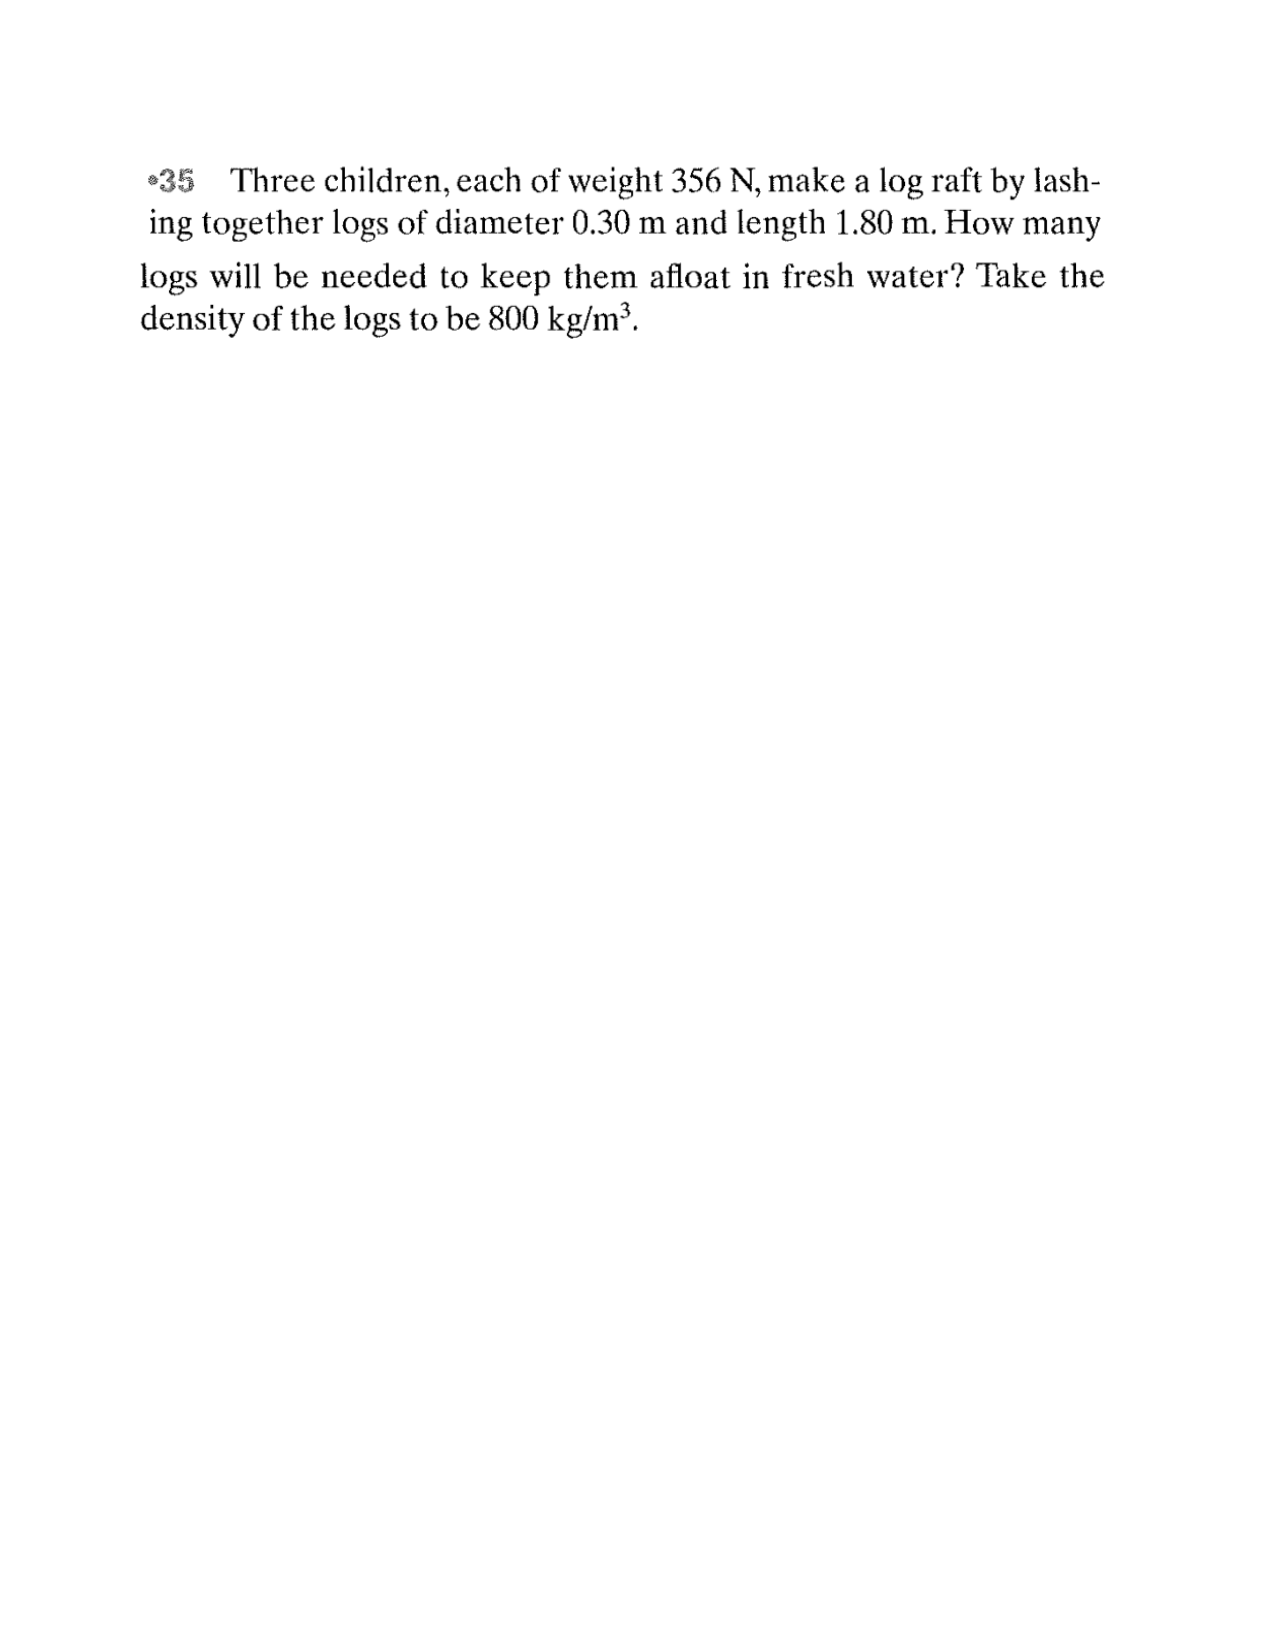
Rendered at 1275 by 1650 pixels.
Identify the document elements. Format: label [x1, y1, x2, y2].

picture [135, 249, 1110, 342]
picture [135, 150, 1110, 248]
